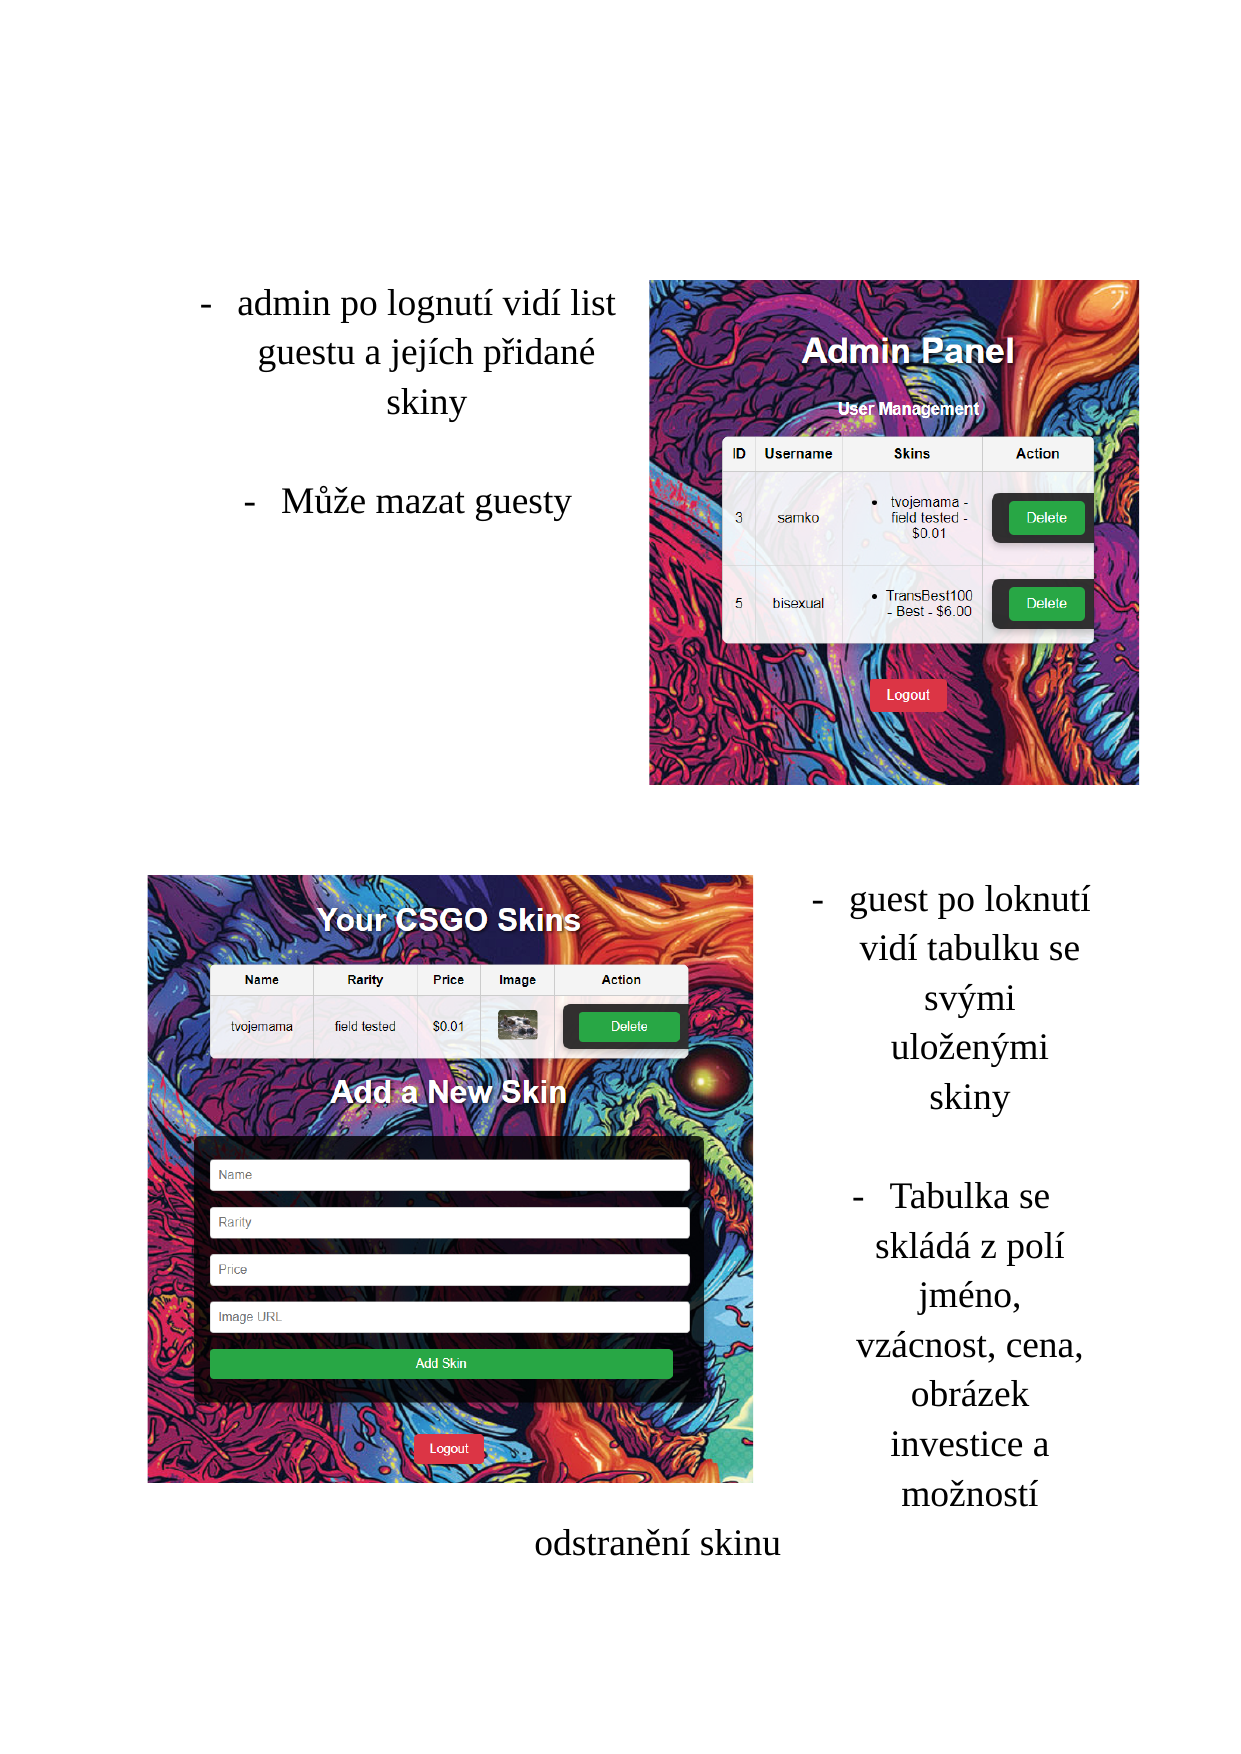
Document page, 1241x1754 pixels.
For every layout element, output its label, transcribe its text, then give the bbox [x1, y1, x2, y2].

list Může mazat guesty [185, 478, 648, 522]
picture [648, 280, 1139, 784]
picture [146, 875, 754, 1482]
list guest po loknutí vidí tabulku se svými uloženými skiny [754, 876, 1093, 1117]
list admin po lognutí vidí list guestu a jejích přidané skiny [185, 280, 648, 422]
list Tabulka se skládá z polí jméno, vzácnost, cena, obrázek investice a možností odstranění skinu [185, 1173, 1093, 1564]
